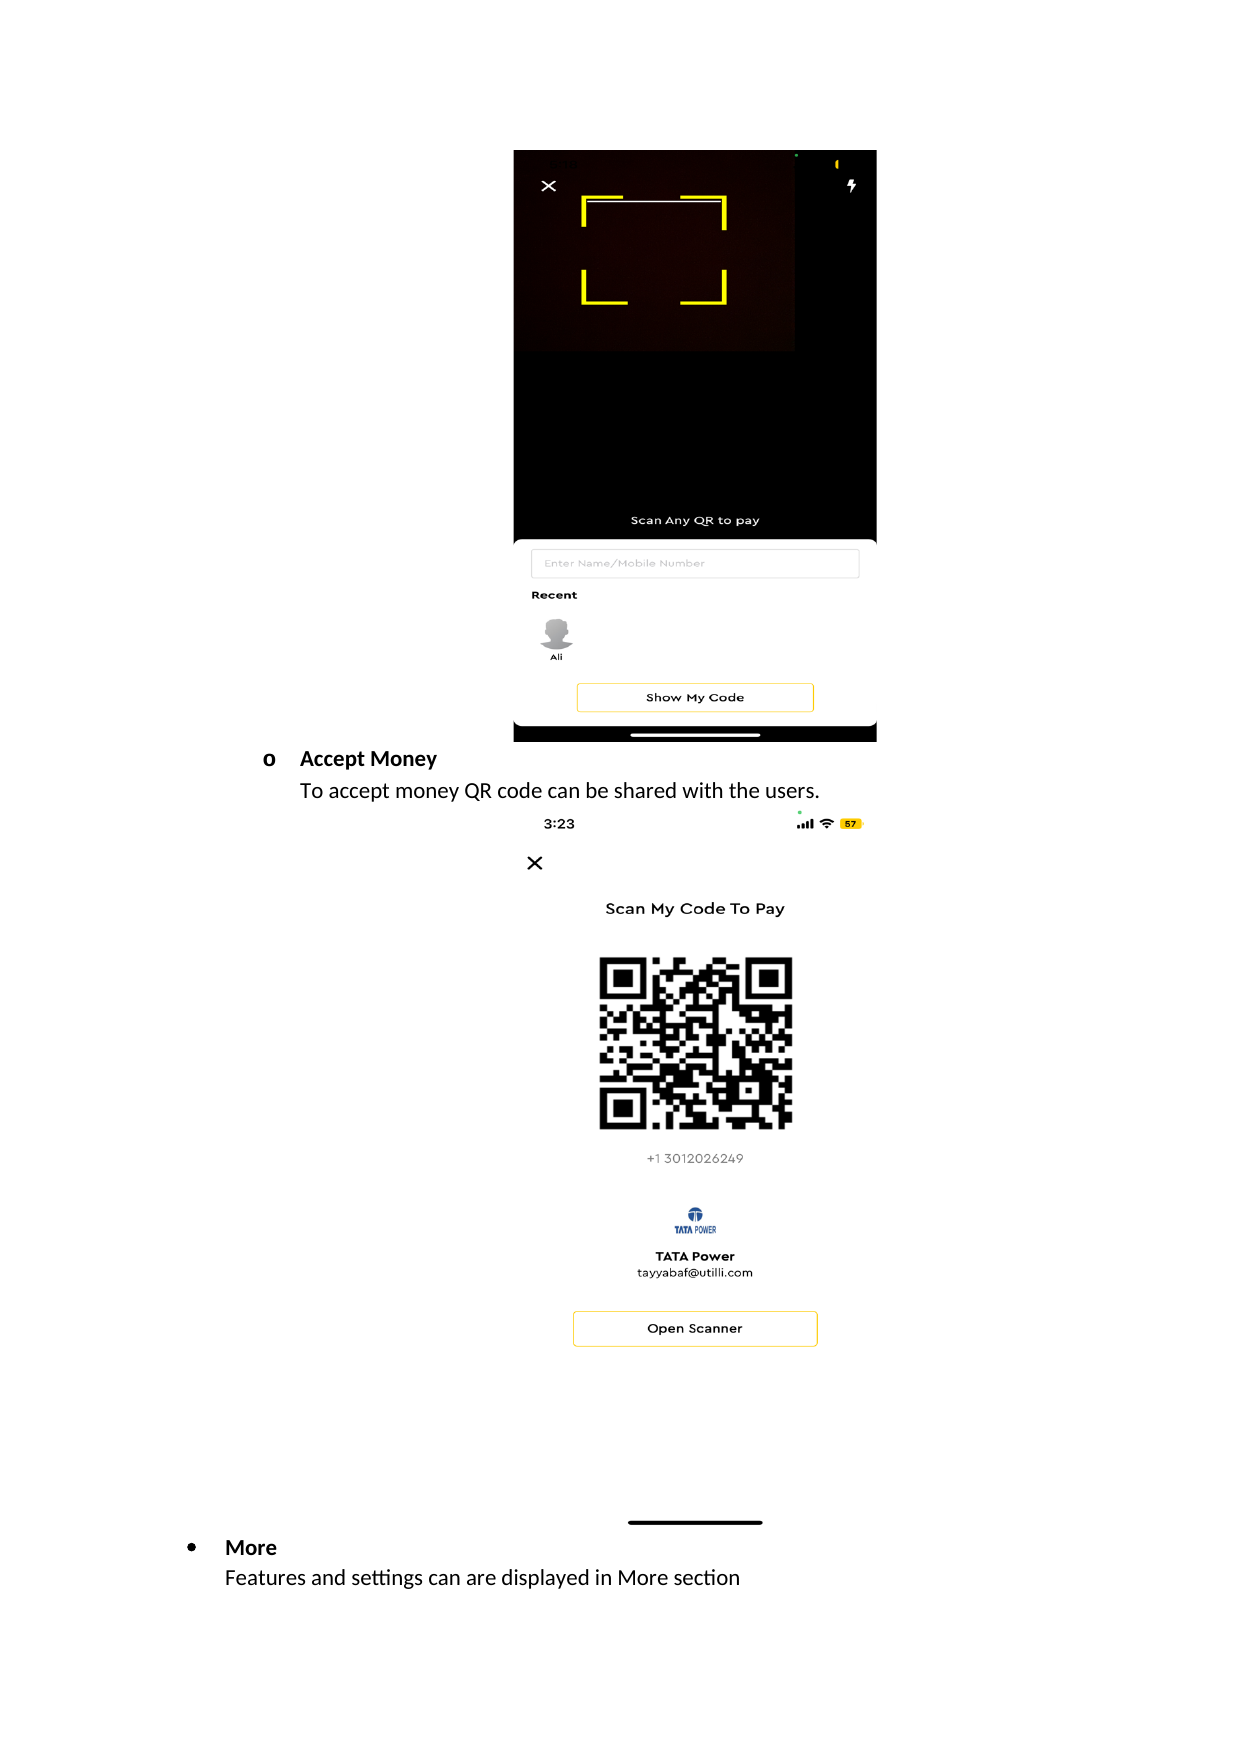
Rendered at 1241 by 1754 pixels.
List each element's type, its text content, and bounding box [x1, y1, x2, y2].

picture [513, 150, 877, 742]
list To accept money QR code can be shared with the users. [300, 776, 1090, 804]
list Features and settings can are displayed in More section [225, 1563, 1090, 1591]
list More [187, 1533, 1090, 1561]
list Accept Money [262, 744, 1090, 773]
picture [507, 806, 883, 1531]
